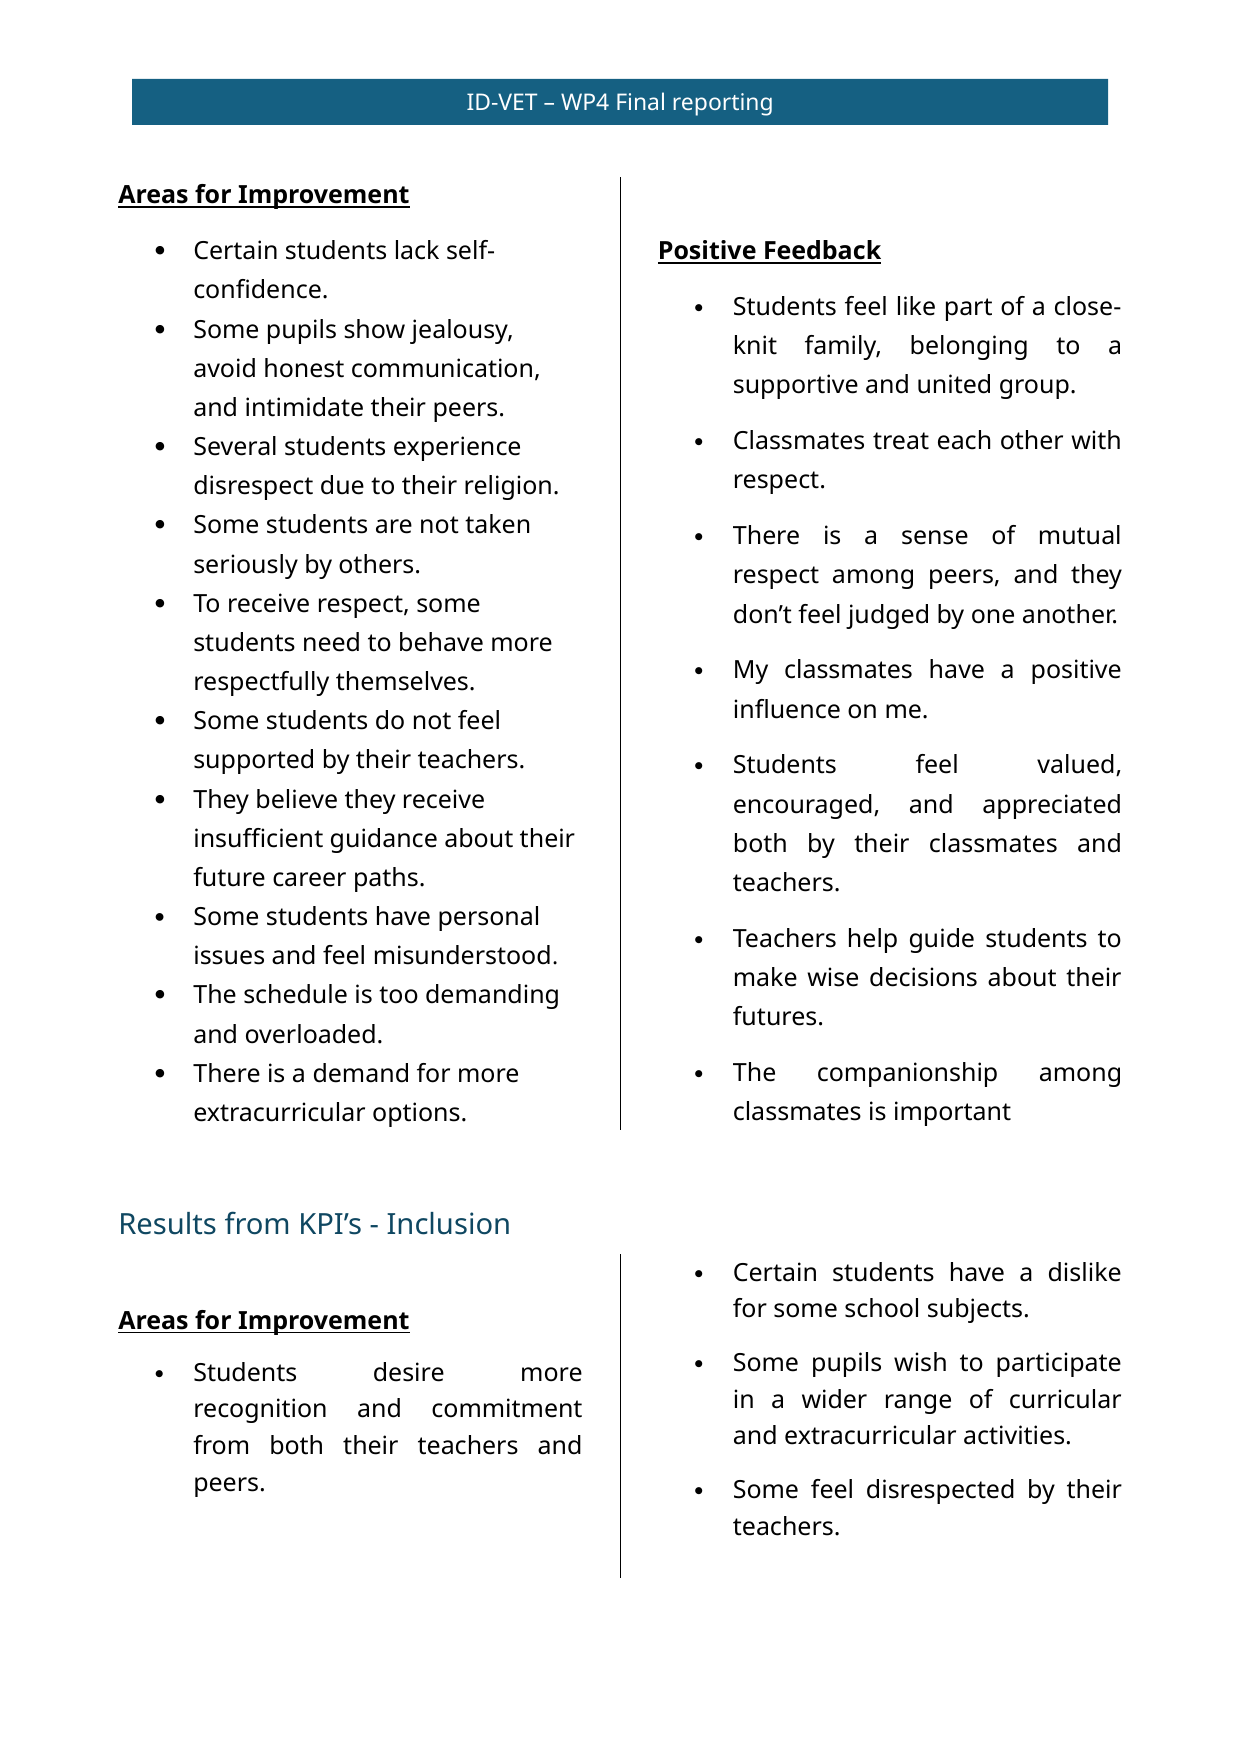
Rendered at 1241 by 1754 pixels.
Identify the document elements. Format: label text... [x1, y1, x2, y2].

list The companionship among classmates is important [695, 1055, 1122, 1128]
list Teachers help guide students to make wise decisions about their futures. [695, 921, 1122, 1033]
list The schedule is too demanding and overloaded. [156, 977, 583, 1050]
text Areas for Improvement [118, 177, 583, 211]
list To receive respect, some students need to behave more respectfully themselves. [156, 586, 583, 698]
list Some pupils show jealousy, avoid honest communication, and intimidate their peers. [156, 311, 583, 424]
list Students feel valued, encouraged, and appreciated both by their classmates and teachers. [695, 747, 1122, 899]
list My classmates have a positive influence on me. [695, 652, 1122, 725]
list They believe they receive insufficient guidance about their future career paths. [156, 781, 583, 894]
list Certain students have a dislike for some school subjects. [695, 1254, 1122, 1325]
list Some students are not taken seriously by others. [156, 507, 583, 580]
subtitle Results from KPI’s - Inclusion [118, 1203, 1122, 1243]
list Some pupils wish to participate in a wider range of curricular and extracurricular activities. [695, 1344, 1122, 1452]
list Certain students lack self-confidence. [156, 233, 583, 306]
list There is a sense of mutual respect among peers, and they don’t feel judged by one another. [695, 518, 1122, 630]
text Positive Feedback [658, 233, 1122, 267]
list There is a demand for more extracurricular options. [156, 1056, 583, 1129]
list Several students experience disrespect due to their religion. [156, 429, 583, 502]
list Students feel like part of a close-knit family, belonging to a supportive and united group. [695, 289, 1122, 401]
list Some feel disrespected by their teachers. [695, 1471, 1122, 1542]
list Some students have personal issues and feel misunderstood. [156, 899, 583, 972]
list Students desire more recognition and commitment from both their teachers and peers. [156, 1354, 583, 1499]
text Areas for Improvement [118, 1303, 583, 1337]
list Classmates treat each other with respect. [695, 423, 1122, 496]
list Some students do not feel supported by their teachers. [156, 703, 583, 776]
